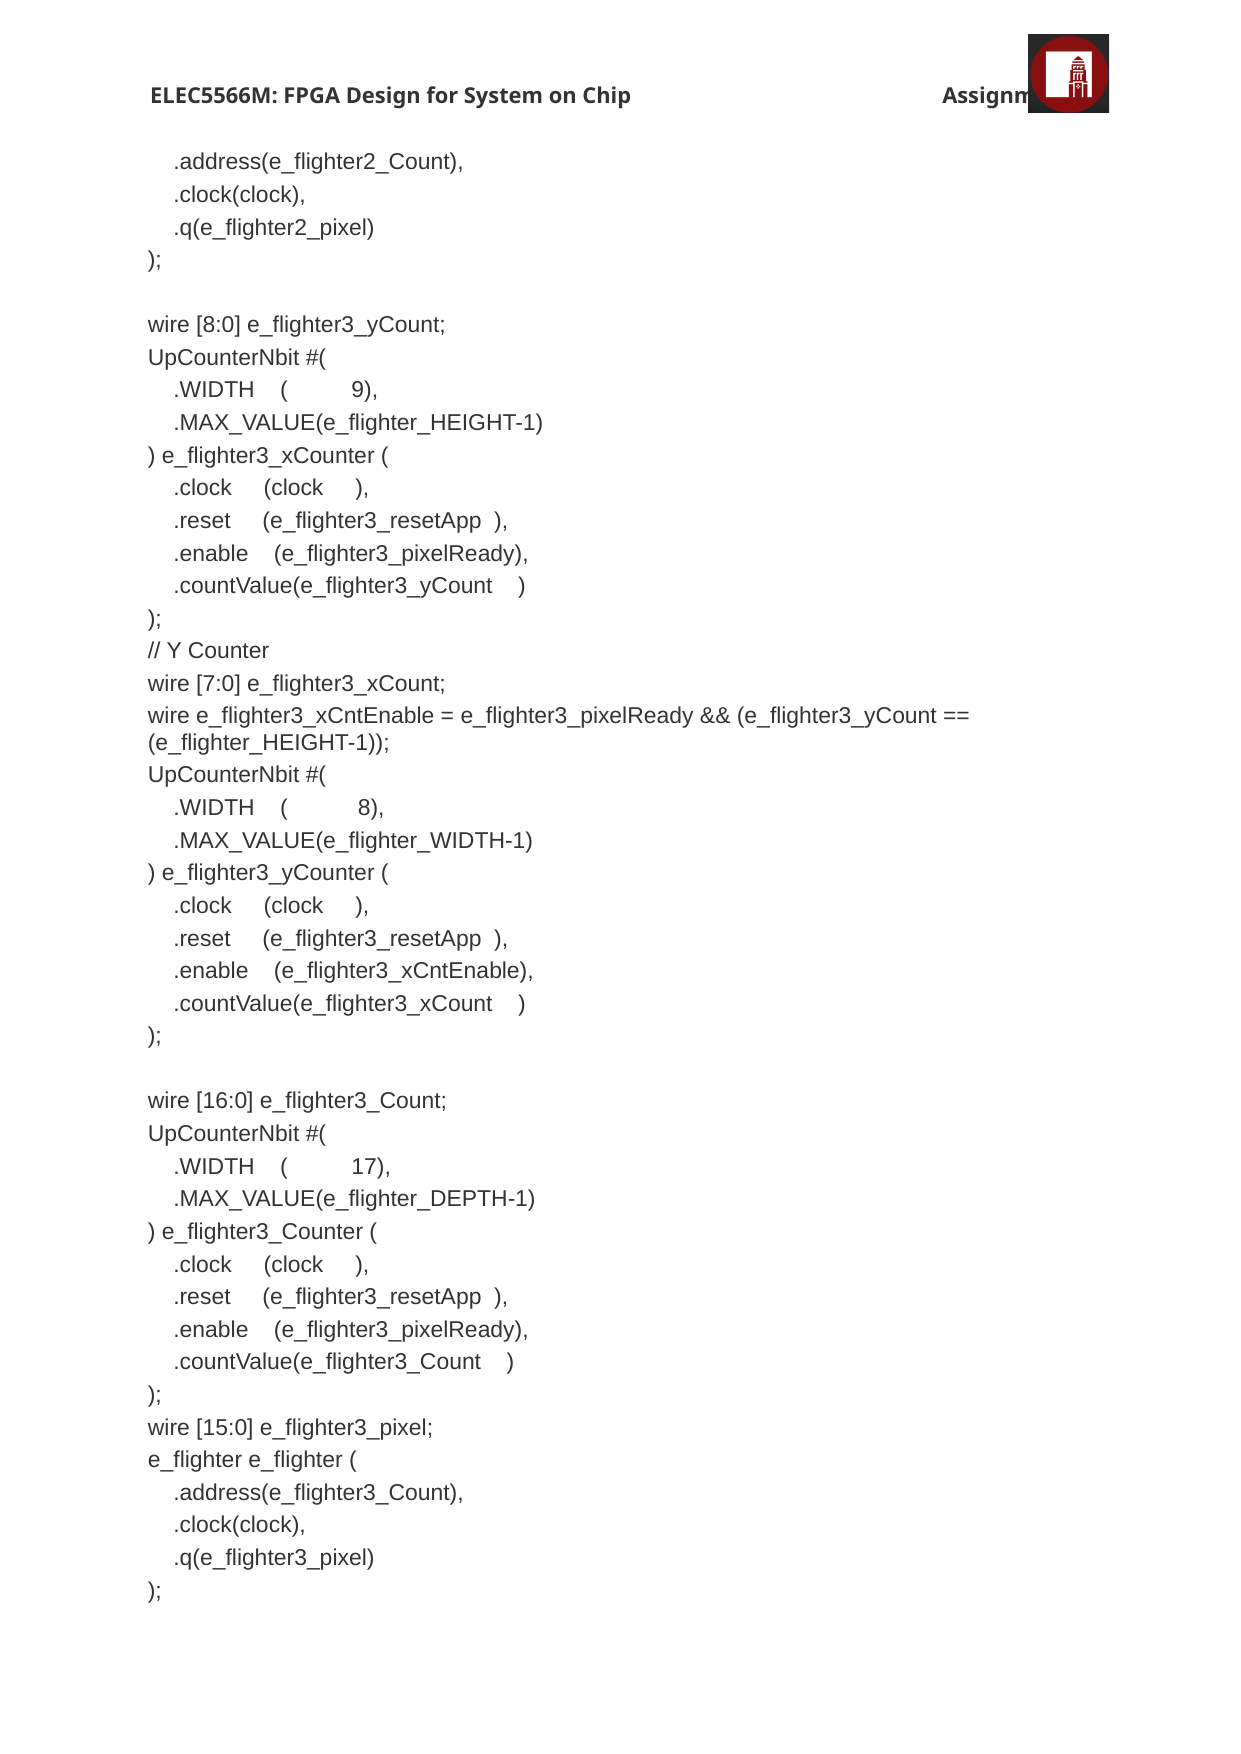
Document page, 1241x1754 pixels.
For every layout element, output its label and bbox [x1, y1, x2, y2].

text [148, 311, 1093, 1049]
picture [1027, 34, 1109, 113]
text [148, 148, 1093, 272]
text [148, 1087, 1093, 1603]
